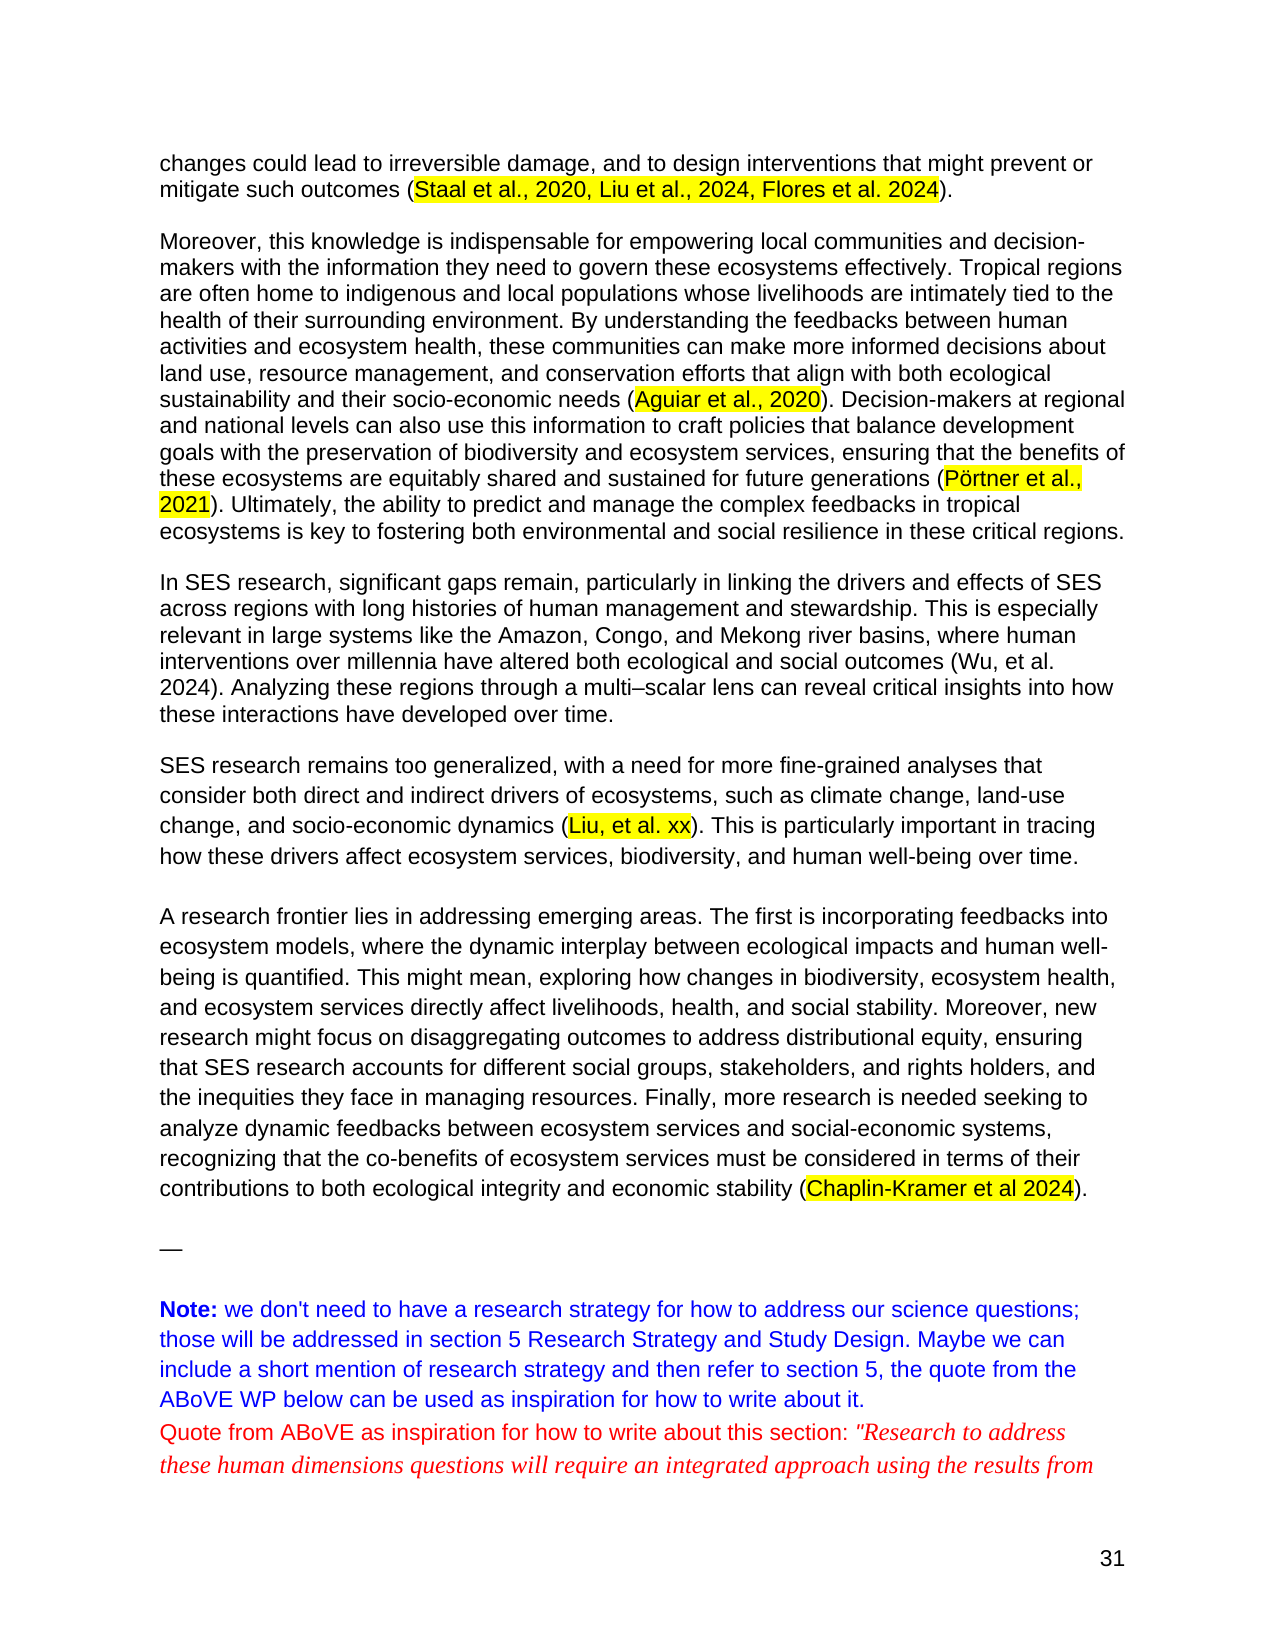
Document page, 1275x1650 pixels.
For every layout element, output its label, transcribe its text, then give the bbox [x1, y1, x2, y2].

text A research frontier lies in addressing emerging areas. The first is incorporating feedbacks into ecosystem models, where the dynamic interplay between ecological impacts and human well-being is quantified. This might mean, exploring how changes in biodiversity, ecosystem health, and ecosystem services directly affect livelihoods, health, and social stability. Moreover, new research might focus on disaggregating outcomes to address distributional equity, ensuring that SES research accounts for different social groups, stakeholders, and rights holders, and the inequities they face in managing resources. Finally, more research is needed seeking to analyze dynamic feedbacks between ecosystem services and social-economic systems, recognizing that the co-benefits of ecosystem services must be considered in terms of their contributions to both ecological integrity and economic stability (Chaplin-Kramer et al 2024). [159, 903, 1125, 1201]
text SES research remains too generalized, with a need for more fine-grained analyses that consider both direct and indirect drivers of ecosystems, such as climate change, land-use change, and socio-economic dynamics (Liu, et al. xx). This is particularly important in tracing how these drivers affect ecosystem services, biodiversity, and human well-being over time. [159, 752, 1125, 869]
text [159, 1417, 1125, 1478]
text Note: we don't need to have a research strategy for how to address our science questions; those will be addressed in section 5 Research Strategy and Study Design. Maybe we can include a short mention of research strategy and then refer to section 5, the quote from the ABoVE WP below can be used as inspiration for how to write about it. [159, 1296, 1125, 1413]
text Moreover, this knowledge is indispensable for empowering local communities and decision-makers with the information they need to govern these ecosystems effectively. Tropical regions are often home to indigenous and local populations whose livelihoods are intimately tied to the health of their surrounding environment. By understanding the feedbacks between human activities and ecosystem health, these communities can make more informed decisions about land use, resource management, and conservation efforts that align with both ecological sustainability and their socio-economic needs (Aguiar et al., 2020). Decision-makers at regional and national levels can also use this information to craft policies that balance development goals with the preservation of biodiversity and ecosystem services, ensuring that the benefits of these ecosystems are equitably shared and sustained for future generations (Pörtner et al., 2021). Ultimately, the ability to predict and manage the complex feedbacks in tropical ecosystems is key to fostering both environmental and social resilience in these critical regions. [159, 228, 1125, 544]
text In SES research, significant gaps remain, particularly in linking the drivers and effects of SES across regions with long histories of human management and stewardship. This is especially relevant in large systems like the Amazon, Congo, and Mekong river basins, where human interventions over millennia have altered both ecological and social outcomes (Wu, et al. 2024). Analyzing these regions through a multi–scalar lens can reveal critical insights into how these interactions have developed over time. [159, 569, 1125, 727]
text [159, 150, 1125, 203]
text — [159, 1235, 1125, 1262]
